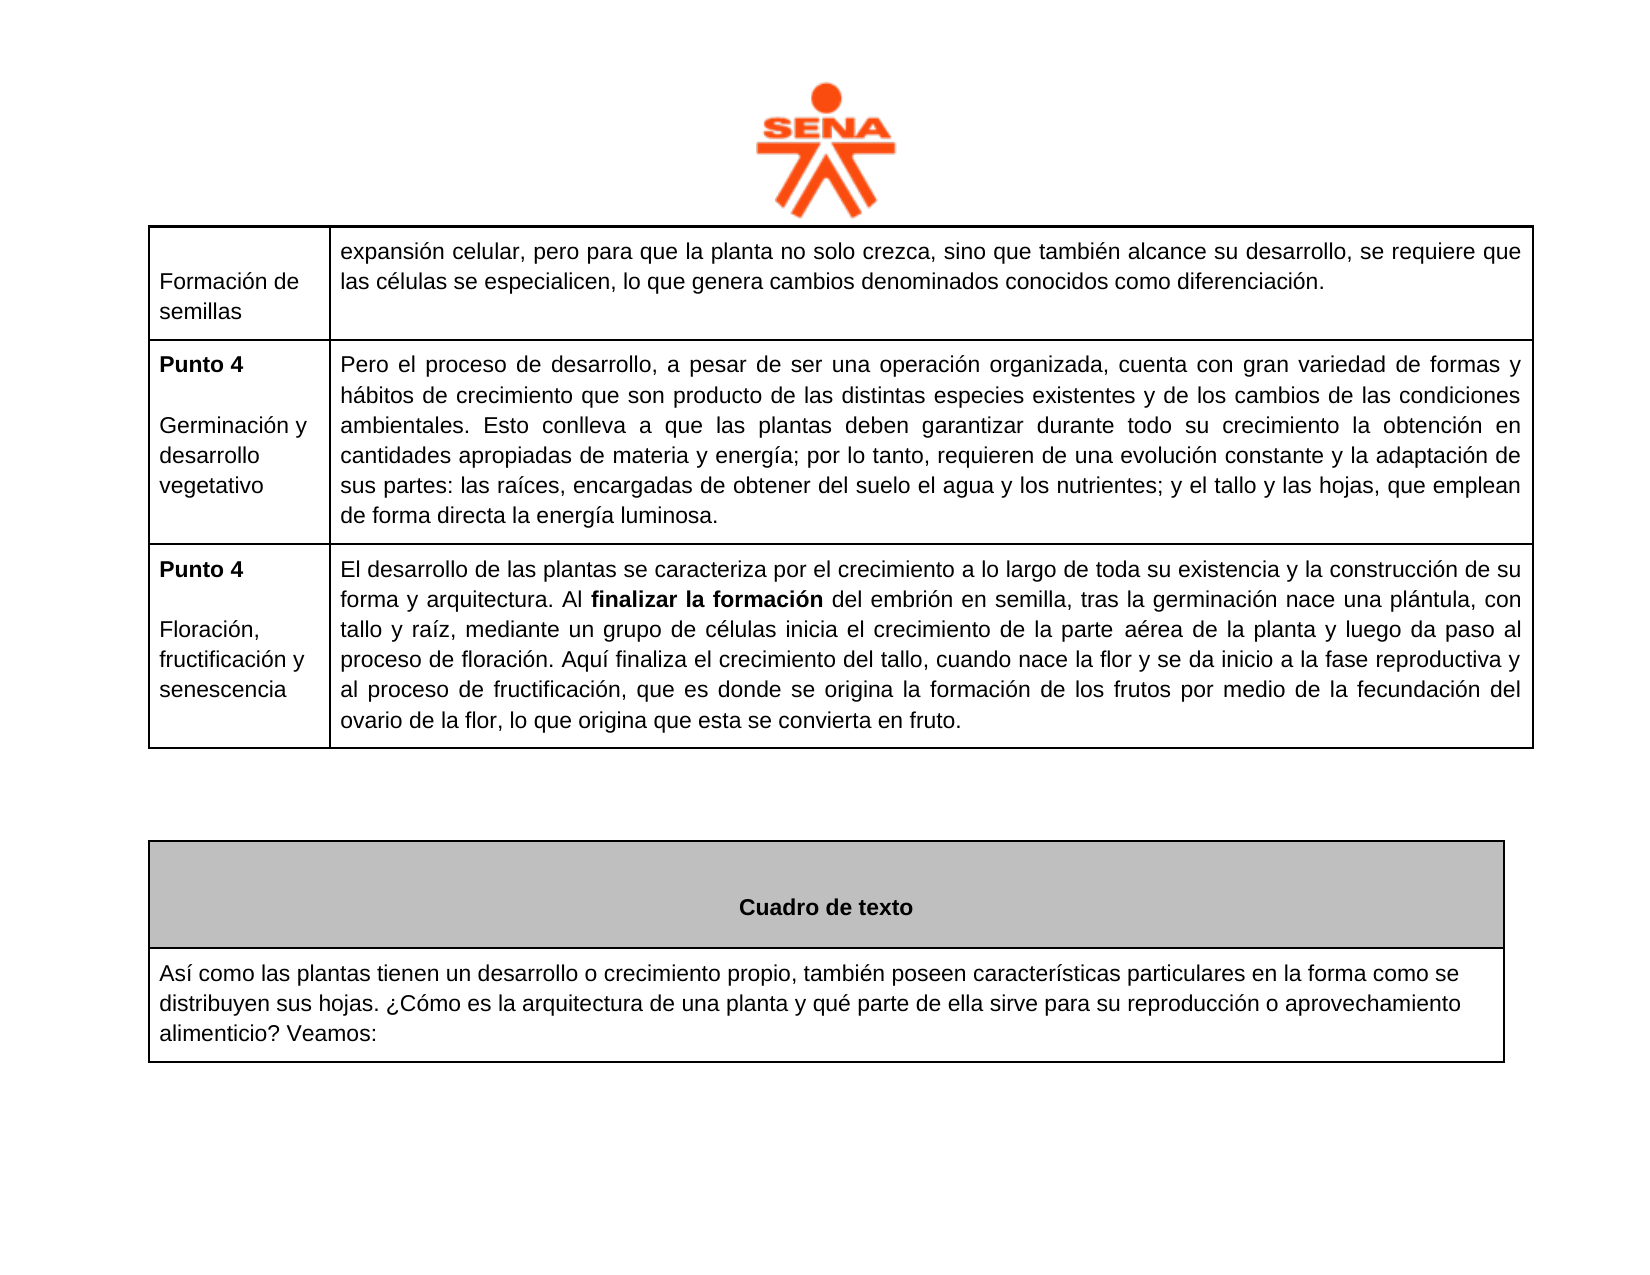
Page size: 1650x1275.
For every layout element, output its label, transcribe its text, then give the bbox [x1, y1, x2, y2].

table_header Cuadro de texto [150, 842, 1503, 947]
table_cell El desarrollo de las plantas se caracteriza por el crecimiento a lo largo de toda su existencia y la construcción de su forma y arquitectura. Al finalizar la formación del embrión en semilla, tras la germinación nace una plántula, con tallo y raíz, mediante un grupo de células inicia el crecimiento de la parte aérea de la planta y luego da paso al proceso de floración. Aquí finaliza el crecimiento del tallo, cuando nace la flor y se da inicio a la fase reproductiva y al proceso de fructificación, que es donde se origina la formación de los frutos por medio de la fecundación del ovario de la flor, lo que origina que esta se convierta en fruto. [331, 545, 1532, 747]
picture [744, 73, 906, 225]
table_cell Punto 4 Germinación y desarrollo vegetativo [150, 341, 329, 543]
table_cell Punto 4 Floración, fructificación y senescencia [150, 545, 329, 747]
table_cell Así como las plantas tienen un desarrollo o crecimiento propio, también poseen características particulares en la forma como se distribuyen sus hojas. ¿Cómo es la arquitectura de una planta y qué parte de ella sirve para su reproducción o aprovechamiento alimenticio? Veamos: [150, 949, 1503, 1061]
table_cell Punto 2 Formación de semillas [150, 228, 329, 339]
table_cell Pero el proceso de desarrollo, a pesar de ser una operación organizada, cuenta con gran variedad de formas y hábitos de crecimiento que son producto de las distintas especies existentes y de los cambios de las condiciones ambientales. Esto conlleva a que las plantas deben garantizar durante todo su crecimiento la obtención en cantidades apropiadas de materia y energía; por lo tanto, requieren de una evolución constante y la adaptación de sus partes: las raíces, encargadas de obtener del suelo el agua y los nutrientes; y el tallo y las hojas, que emplean de forma directa la energía luminosa. [331, 341, 1532, 543]
